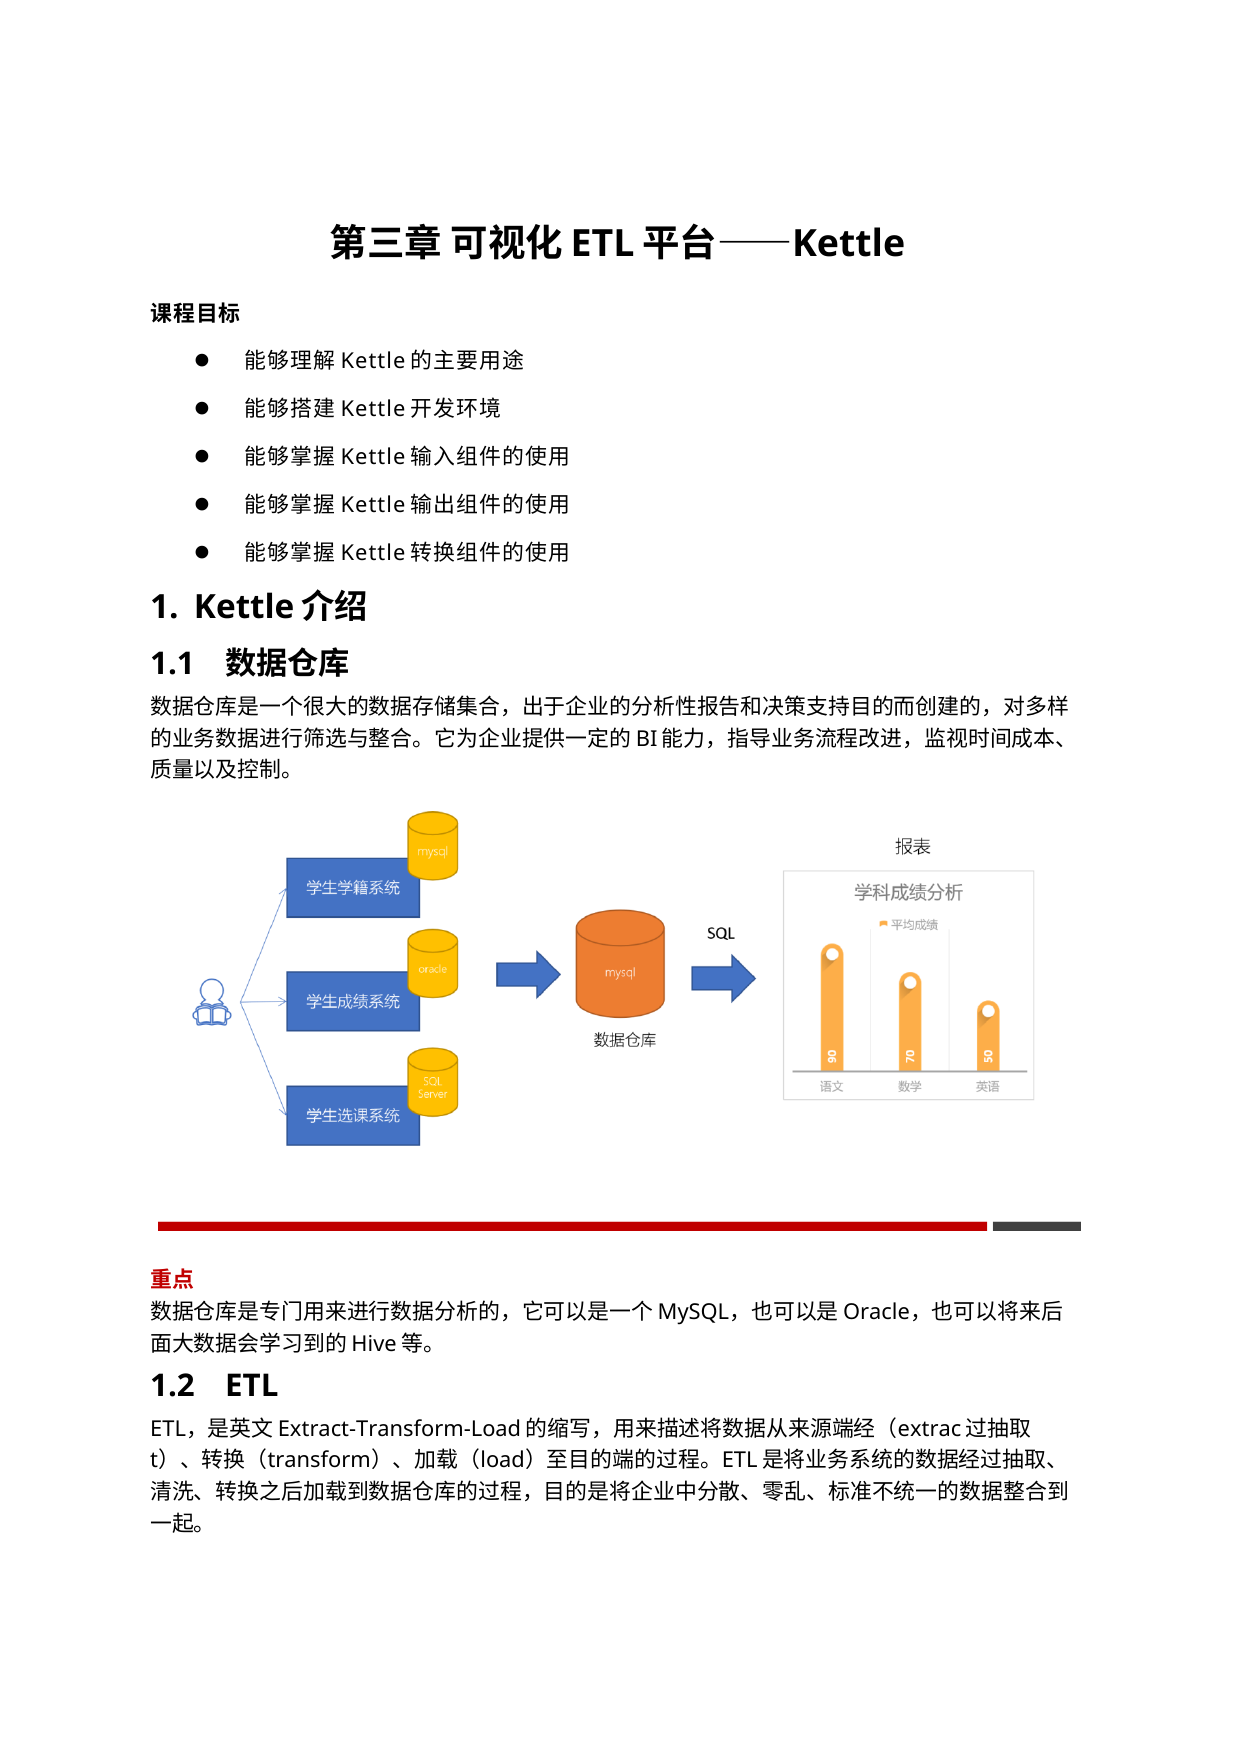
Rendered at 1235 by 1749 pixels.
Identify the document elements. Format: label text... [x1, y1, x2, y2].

text ETL，是英文Extract-Transform-Load的缩写，用来描述将数据从来源端经（extrac过抽取t）、转换（transform）、加载（load）至目的端的过程。ETL是将业务系统的数据经过抽取、清洗、转换之后加载到数据仓库的过程，目的是将企业中分散、零乱、标准不统一的数据整合到一起。 [150, 1411, 1084, 1537]
subtitle 数据仓库 [150, 638, 1084, 684]
text 重点 [150, 1262, 1084, 1294]
list 能够掌握Kettle输入组件的使用 [194, 431, 1084, 473]
list 能够搭建Kettle开发环境 [194, 383, 1084, 425]
picture [158, 783, 1081, 1231]
subtitle ETL [150, 1363, 1084, 1405]
list 能够理解Kettle的主要用途 [194, 336, 1084, 377]
text 课程目标 [150, 288, 1084, 329]
text 数据仓库是专门用来进行数据分析的，它可以是一个MySQL，也可以是Oracle，也可以将来后面大数据会学习到的Hive等。 [150, 1294, 1084, 1358]
text 数据仓库是一个很大的数据存储集合，出于企业的分析性报告和决策支持目的而创建的，对多样的业务数据进行筛选与整合。它为企业提供一定的BI能力，指导业务流程改进，监视时间成本、质量以及控制。 [150, 689, 1084, 784]
list 能够掌握Kettle转换组件的使用 [194, 527, 1084, 569]
list 能够掌握Kettle输出组件的使用 [194, 479, 1084, 521]
subtitle Kettle介绍 [150, 579, 1084, 628]
subtitle 第三章 可视化ETL平台——Kettle [150, 212, 1084, 267]
